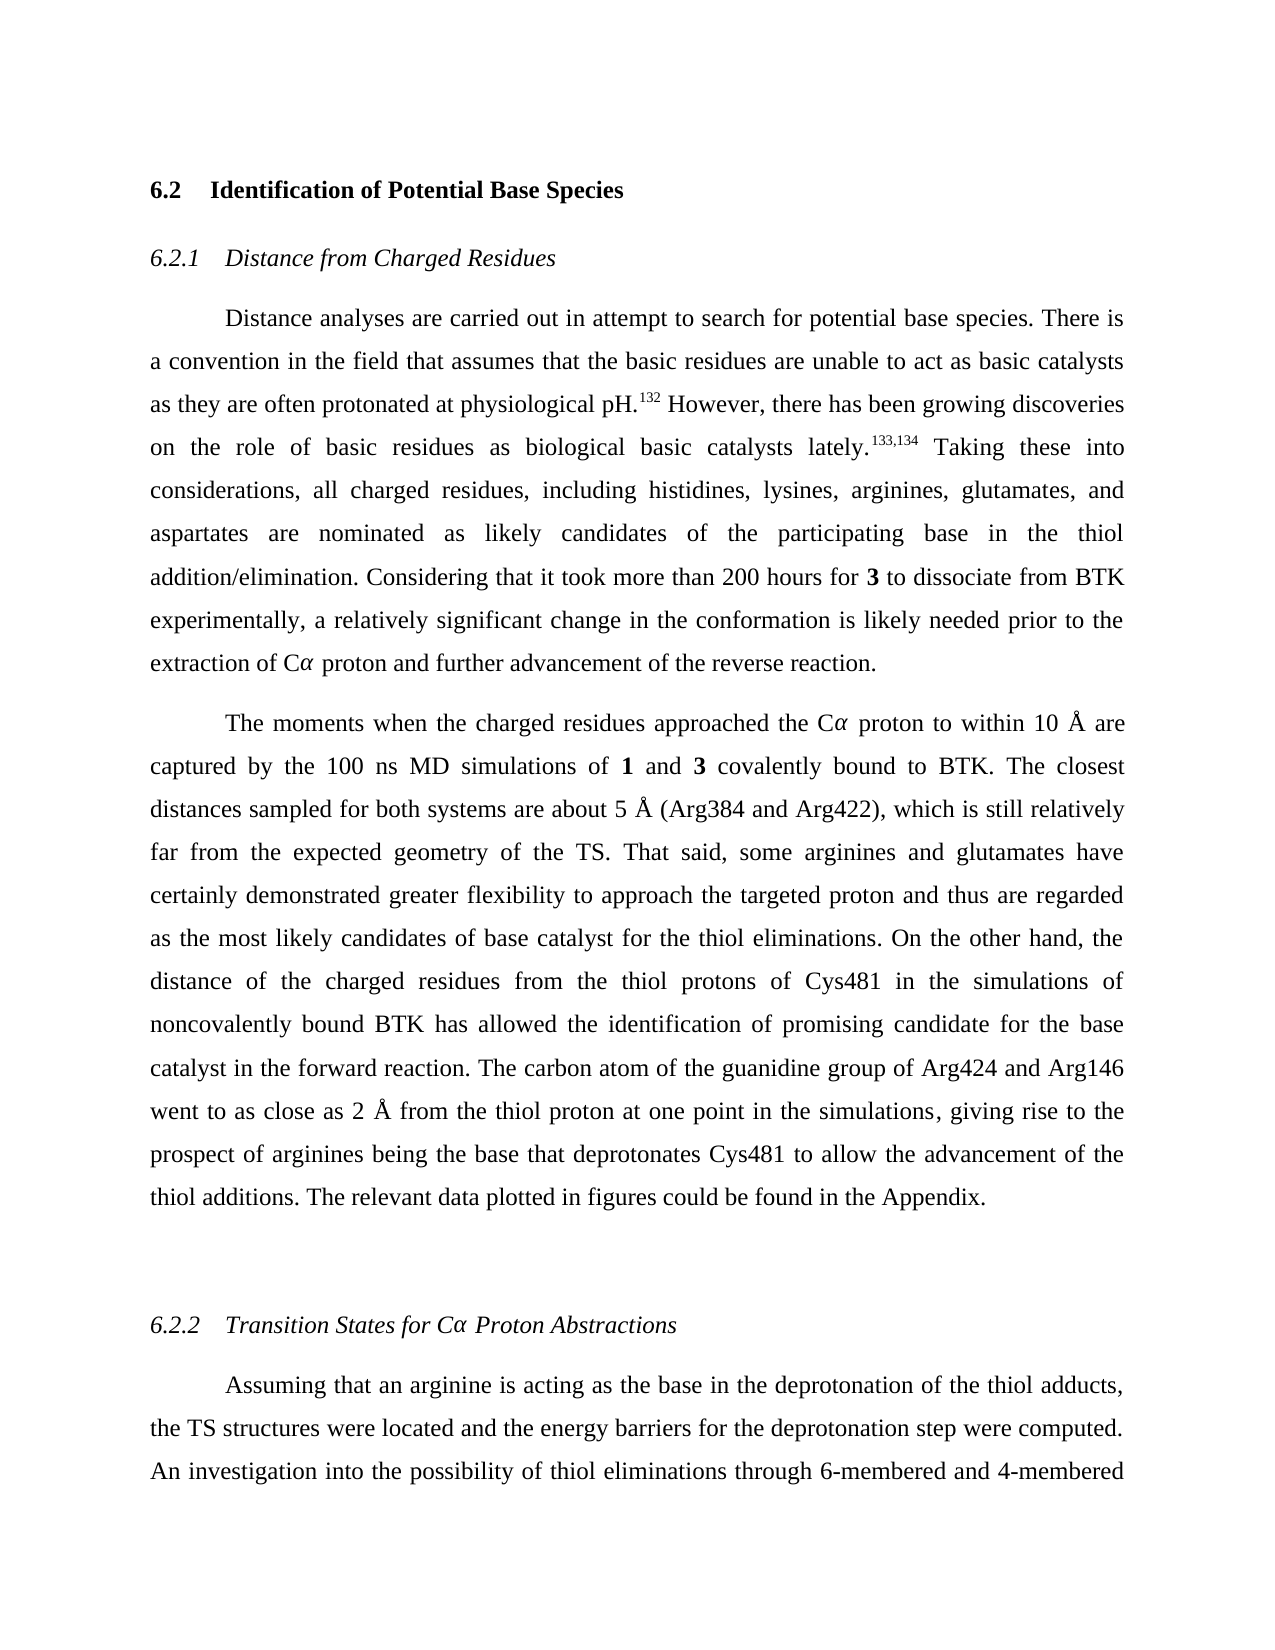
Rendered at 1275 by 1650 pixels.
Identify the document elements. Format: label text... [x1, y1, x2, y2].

text The moments when the charged residues approached the C proton to within 10 Å are captured by the 100 ns MD simulations of 1 and 3 covalently bound to BTK. The closest distances sampled for both systems are about 5 Å (Arg384 and Arg422), which is still relatively far from the expected geometry of the TS. That said, some arginines and glutamates have certainly demonstrated greater flexibility to approach the targeted proton and thus are regarded as the most likely candidates of base catalyst for the thiol eliminations. On the other hand, the distance of the charged residues from the thiol protons of Cys481 in the simulations of noncovalently bound BTK has allowed the identification of promising candidate for the base catalyst in the forward reaction. The carbon atom of the guanidine group of Arg424 and Arg146 went to as close as 2 Å from the thiol proton at one point in the simulations, giving rise to the prospect of arginines being the base that deprotonates Cys481 to allow the advancement of the thiol additions. The relevant data plotted in figures could be found in the Appendix. [150, 708, 1125, 1211]
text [150, 1370, 1125, 1485]
subtitle Distance from Charged Residues [150, 243, 1125, 272]
subtitle Transition States for C Proton Abstractions [150, 1310, 1125, 1339]
text Distance analyses are carried out in attempt to search for potential base species. There is a convention in the field that assumes that the basic residues are unable to act as basic catalysts as they are often protonated at physiological pH.132 However, there has been growing discoveries on the role of basic residues as biological basic catalysts lately.133,134 Taking these into considerations, all charged residues, including histidines, lysines, arginines, glutamates, and aspartates are nominated as likely candidates of the participating base in the thiol addition/elimination. Considering that it took more than 200 hours for 3 to dissociate from BTK experimentally, a relatively significant change in the conformation is likely needed prior to the extraction of C proton and further advancement of the reverse reaction. [150, 303, 1125, 677]
subtitle Identification of Potential Base Species [150, 175, 1125, 204]
